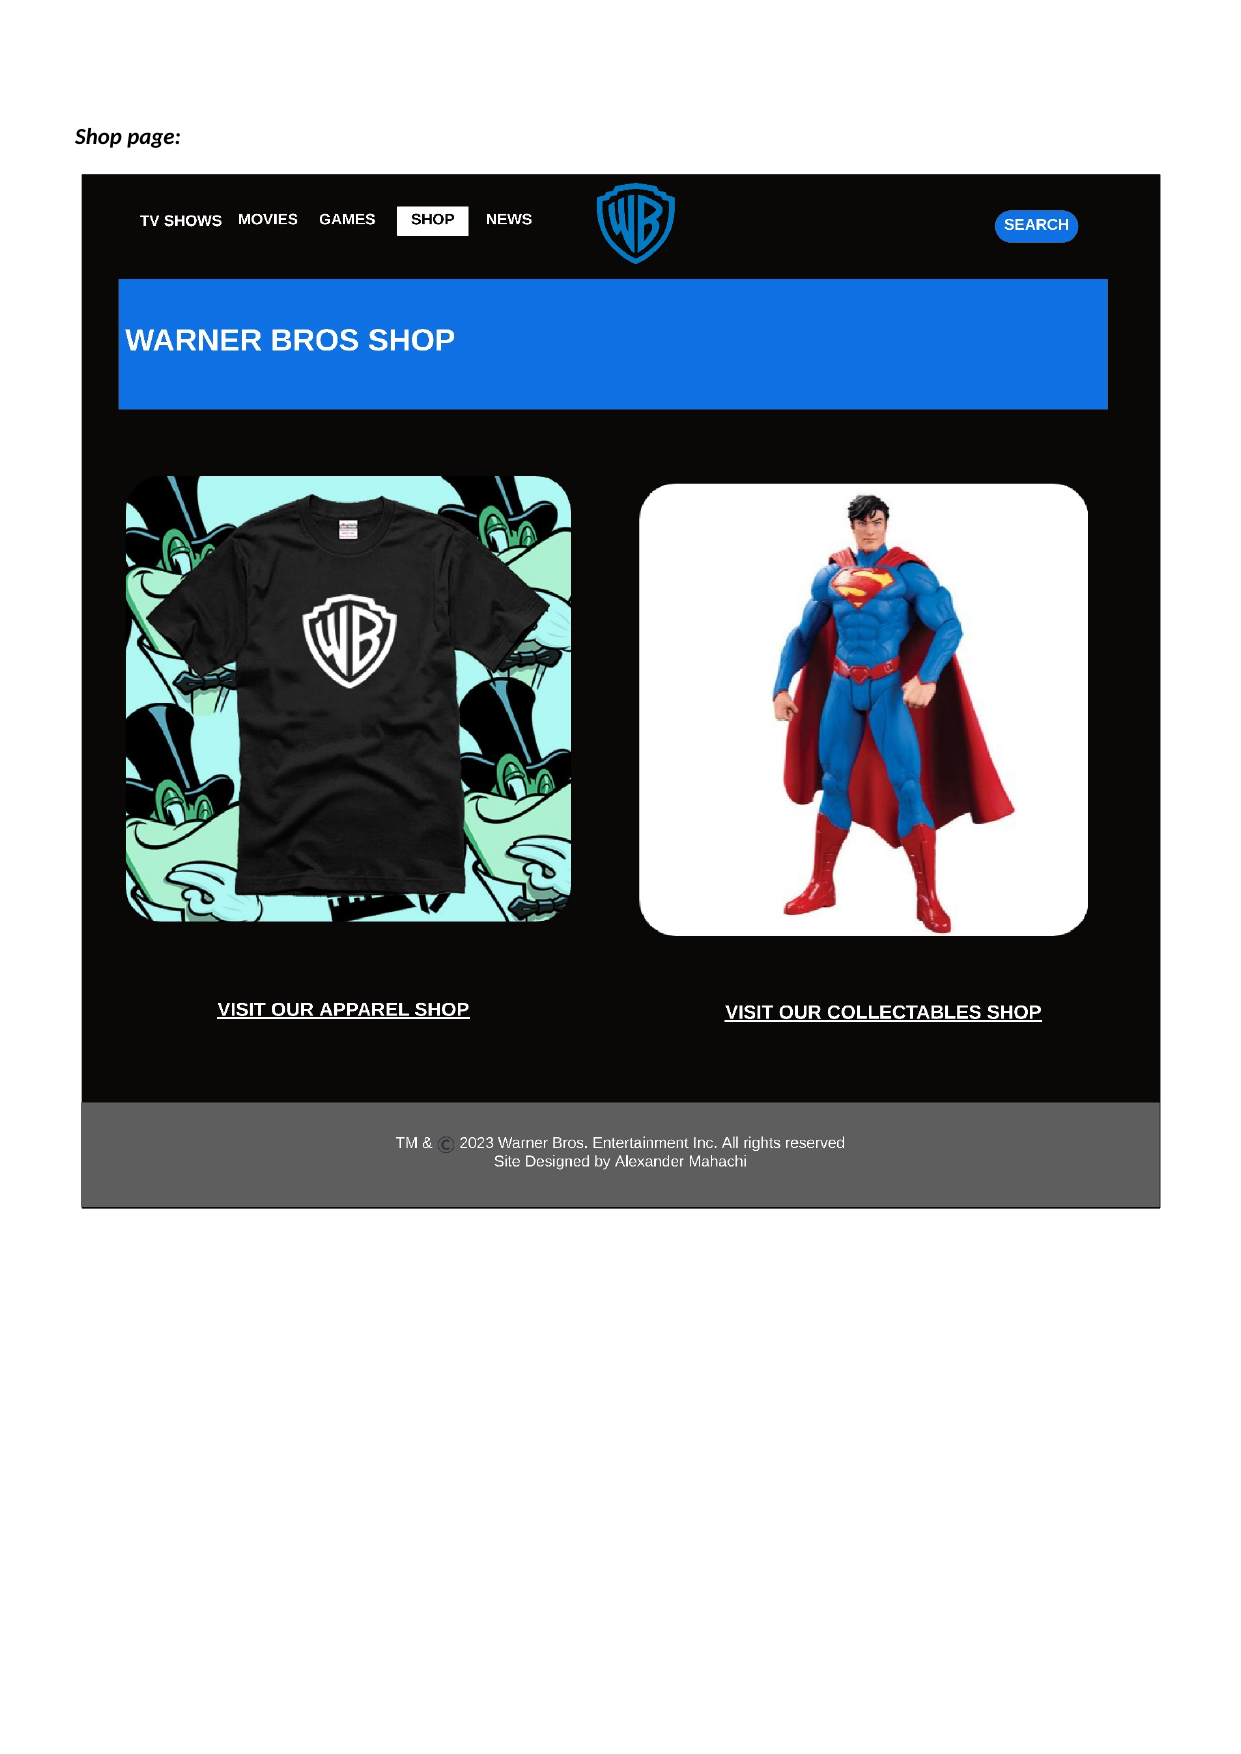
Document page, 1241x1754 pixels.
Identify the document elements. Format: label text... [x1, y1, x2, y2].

picture [75, 168, 1166, 1214]
text Shop page: [75, 122, 1165, 150]
